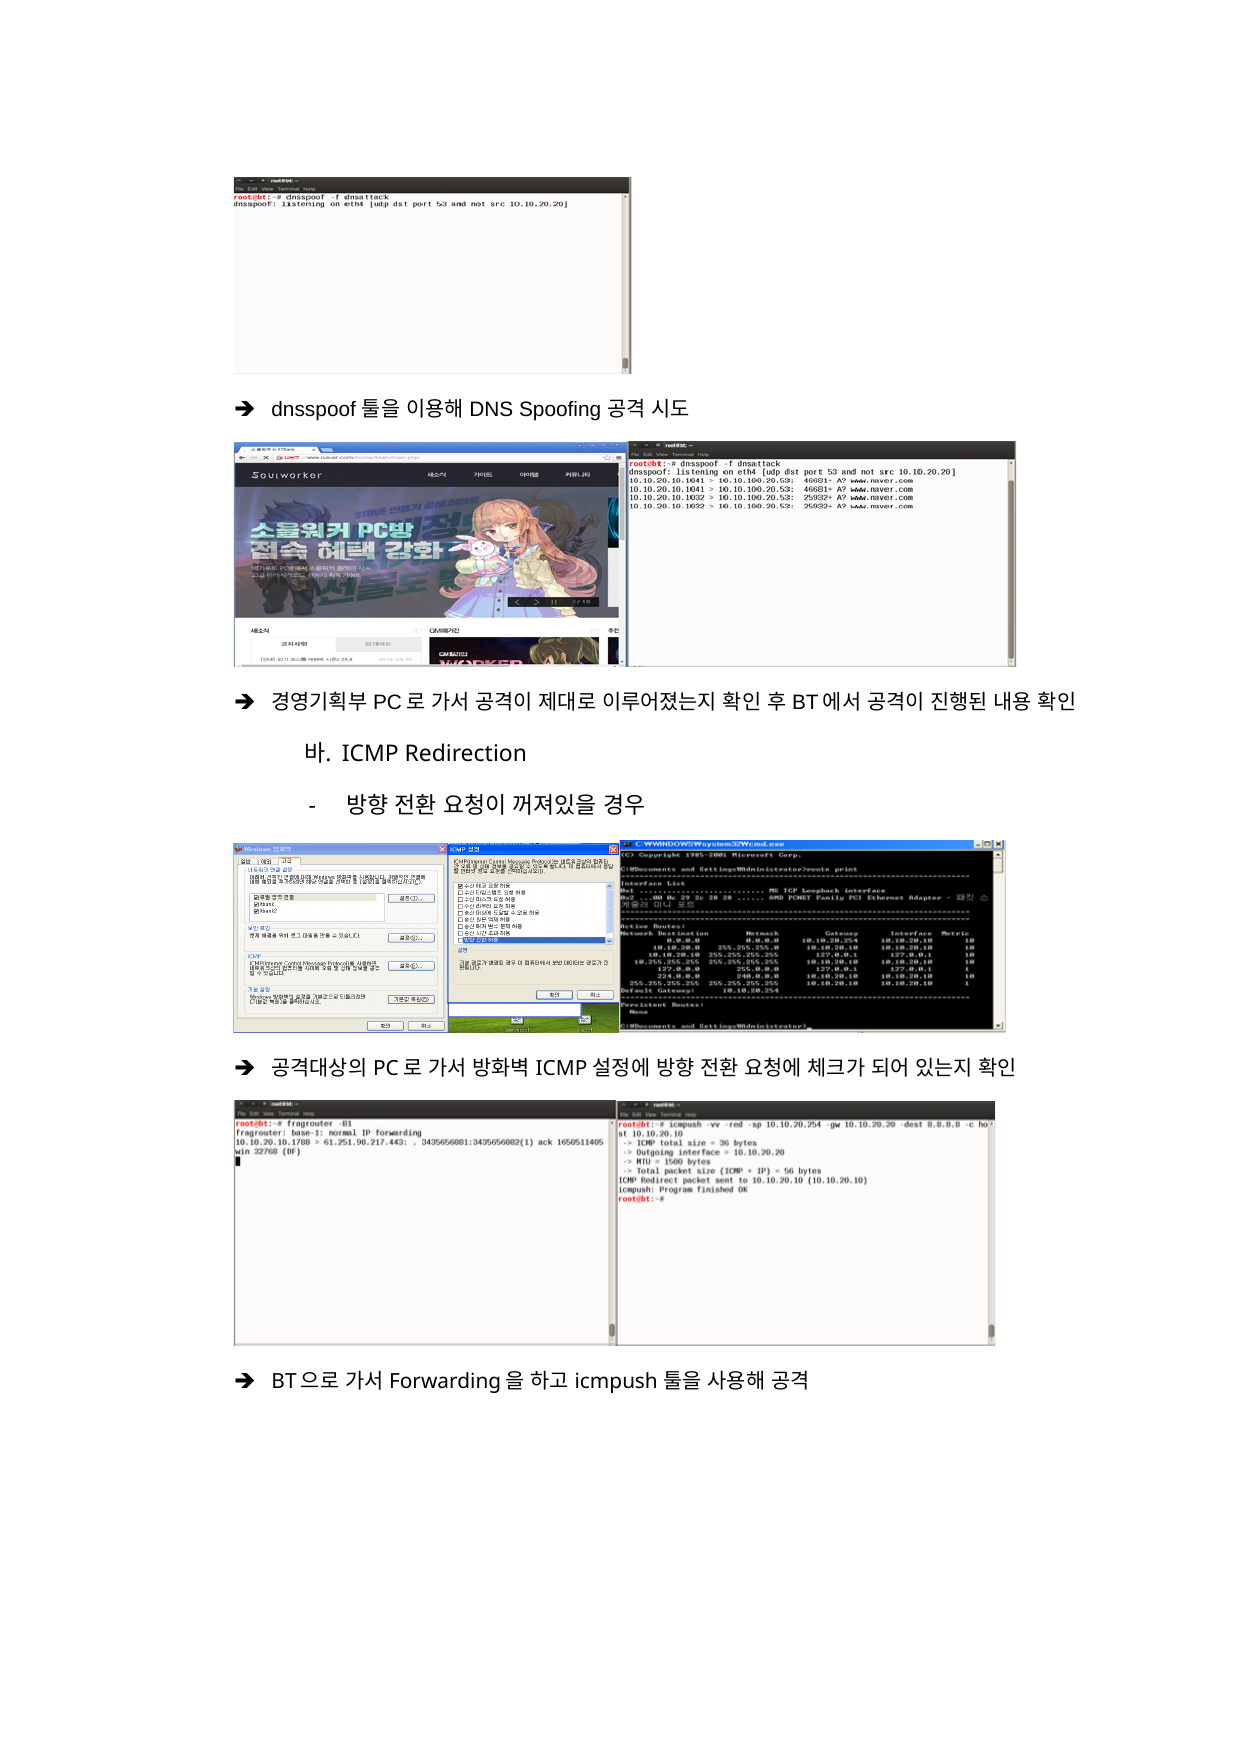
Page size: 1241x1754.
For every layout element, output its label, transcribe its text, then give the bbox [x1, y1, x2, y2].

picture [233, 840, 1006, 1033]
list 공격대상의 PC로 가서 방화벽 ICMP 설정에 방향 전환 요청에 체크가 되어 있는지 확인 [234, 1051, 1090, 1082]
list 방향 전환 요청이 꺼져있을 경우 [308, 787, 1090, 821]
list 경영기획부 PC로 가서 공격이 제대로 이루어졌는지 확인 후 BT에서 공격이 진행된 내용 확인 [234, 685, 1090, 716]
list ICMP Redirection [304, 735, 1090, 768]
list dnsspoof 툴을 이용해 DNS Spoofing 공격 시도 [234, 392, 1090, 422]
picture [233, 1100, 996, 1346]
picture [233, 177, 632, 374]
picture [233, 441, 1017, 667]
list BT으로 가서 Forwarding을 하고 icmpush 툴을 사용해 공격 [234, 1364, 1090, 1395]
